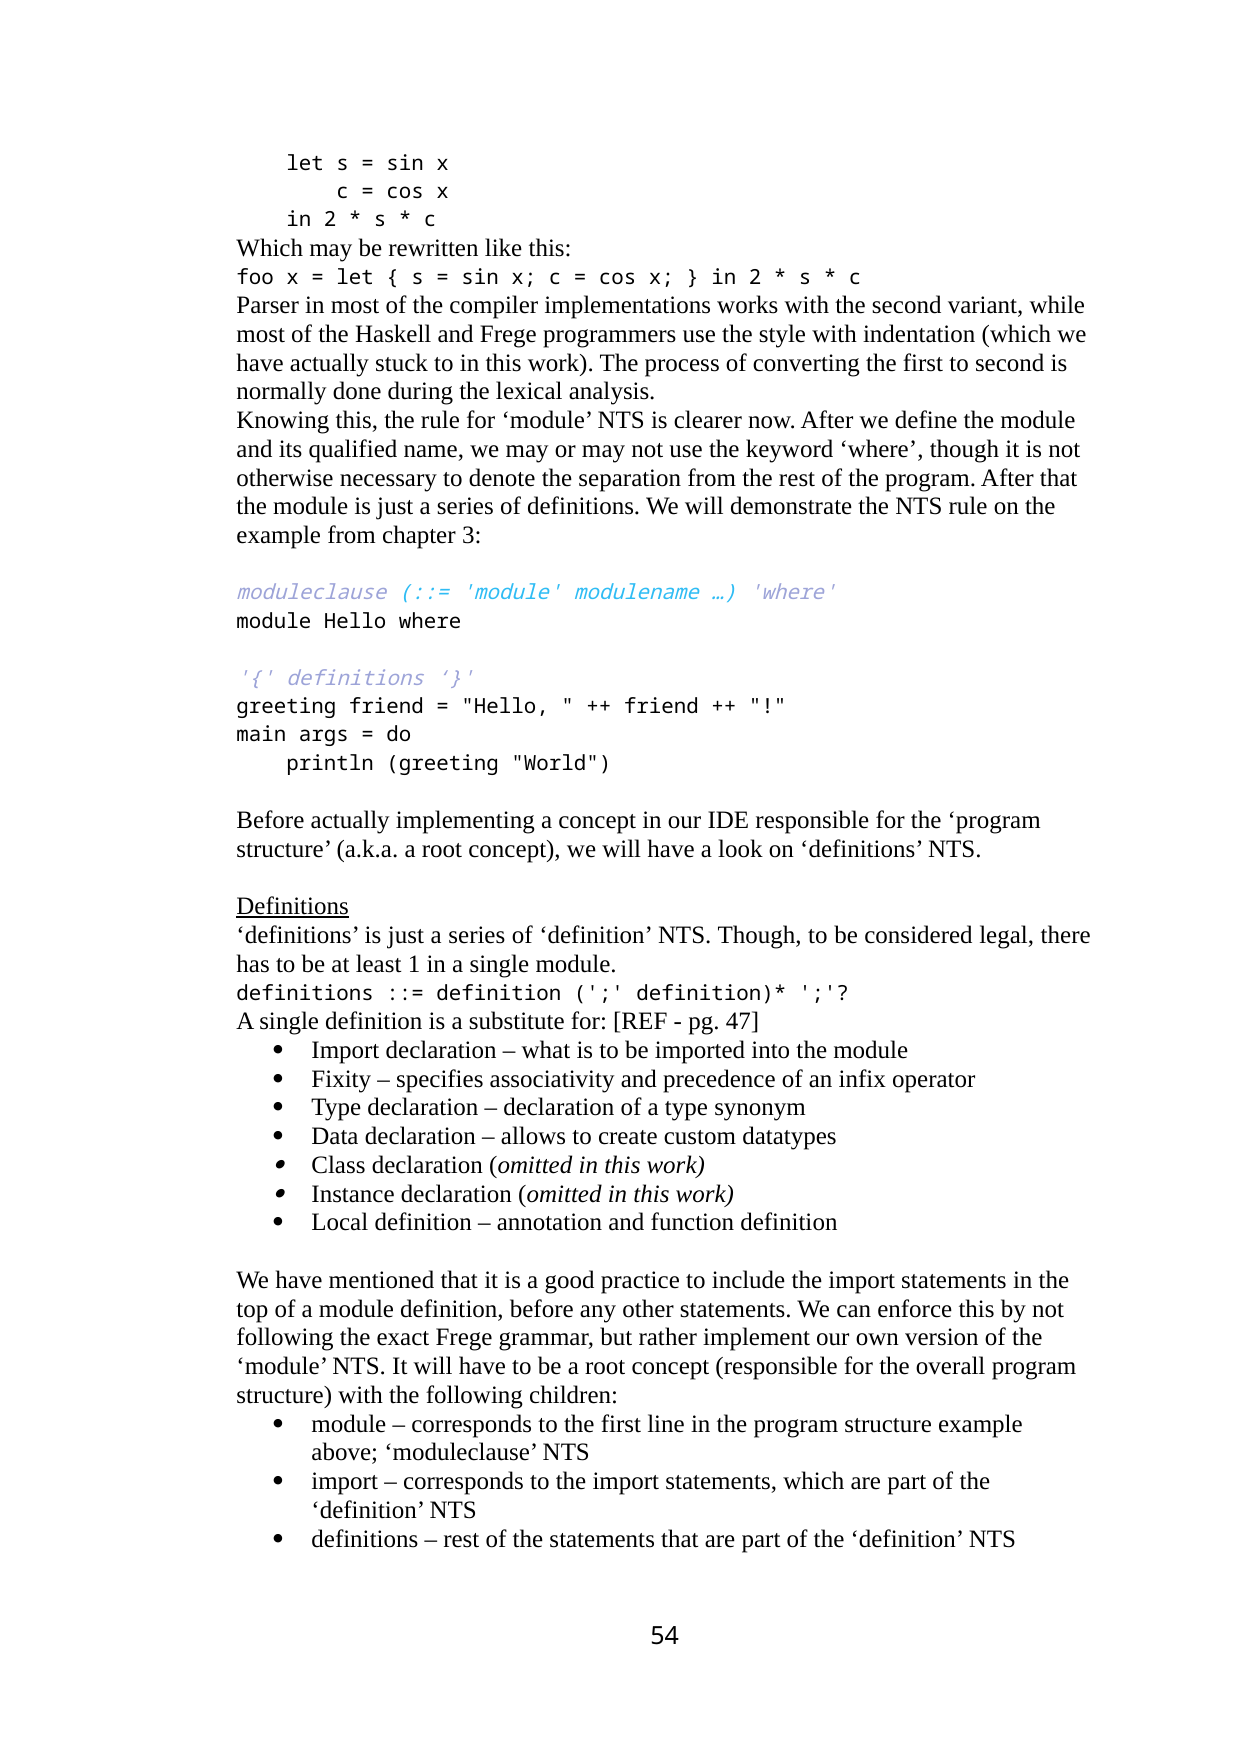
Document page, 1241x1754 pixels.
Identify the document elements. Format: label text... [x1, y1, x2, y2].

text main args = do [236, 719, 1092, 748]
list Local definition – annotation and function definition [274, 1207, 1092, 1236]
text We have mentioned that it is a good practice to include the import statements in the top of a module definition, before any other statements. We can enforce this by not following the exact Frege grammar, but rather implement our own version of the ‘module’ NTS. It will have to be a root concept (responsible for the overall program structure) with the following children: [236, 1265, 1092, 1409]
text module Hello where [236, 606, 1092, 634]
list module – corresponds to the first line in the program structure example above; ‘moduleclause’ NTS [274, 1409, 1092, 1466]
text '{' definitions ‘}' [236, 663, 1092, 691]
text in 2 * s * c [236, 204, 1092, 233]
text Which may be rewritten like this: [236, 233, 1092, 262]
list Type declaration – declaration of a type synonym [274, 1092, 1092, 1121]
text A single definition is a substitute for: [REF - pg. 47] [236, 1006, 1092, 1035]
text let s = sin x [236, 148, 1092, 176]
list definitions – rest of the statements that are part of the ‘definition’ NTS [274, 1524, 1092, 1552]
text Definitions [236, 891, 1092, 920]
text Parser in most of the compiler implementations works with the second variant, while most of the Haskell and Frege programmers use the style with indentation (which we have actually stuck to in this work). The process of converting the first to second is normally done during the lexical analysis. [236, 290, 1092, 405]
text Knowing this, the rule for ‘module’ NTS is clearer now. After we define the module and its qualified name, we may or may not use the keyword ‘where’, though it is not otherwise necessary to denote the separation from the rest of the program. After that the module is just a series of definitions. We will demonstrate the NTS rule on the example from chapter 3: [236, 405, 1092, 549]
text c = cos x [236, 176, 1092, 204]
list Import declaration – what is to be imported into the module [274, 1035, 1092, 1064]
text definitions ::= definition (';' definition)* ';'? [236, 978, 1092, 1006]
list Class declaration (omitted in this work) [274, 1150, 1092, 1179]
list Data declaration – allows to create custom datatypes [274, 1121, 1092, 1150]
text greeting friend = "Hello, " ++ friend ++ "!" [236, 691, 1092, 719]
text Before actually implementing a concept in our IDE responsible for the ‘program structure’ (a.k.a. a root concept), we will have a look on ‘definitions’ NTS. [236, 805, 1092, 863]
list import – corresponds to the import statements, which are part of the ‘definition’ NTS [274, 1466, 1092, 1524]
text println (greeting "World") [236, 748, 1092, 776]
text ‘definitions’ is just a series of ‘definition’ NTS. Though, to be considered legal, there has to be at least 1 in a single module. [236, 920, 1092, 978]
list Instance declaration (omitted in this work) [274, 1179, 1092, 1207]
text foo x = let { s = sin x; c = cos x; } in 2 * s * c [236, 262, 1092, 290]
text moduleclause (::= 'module' modulename …) 'where' [236, 577, 1092, 606]
list Fixity – specifies associativity and precedence of an infix operator [274, 1064, 1092, 1092]
